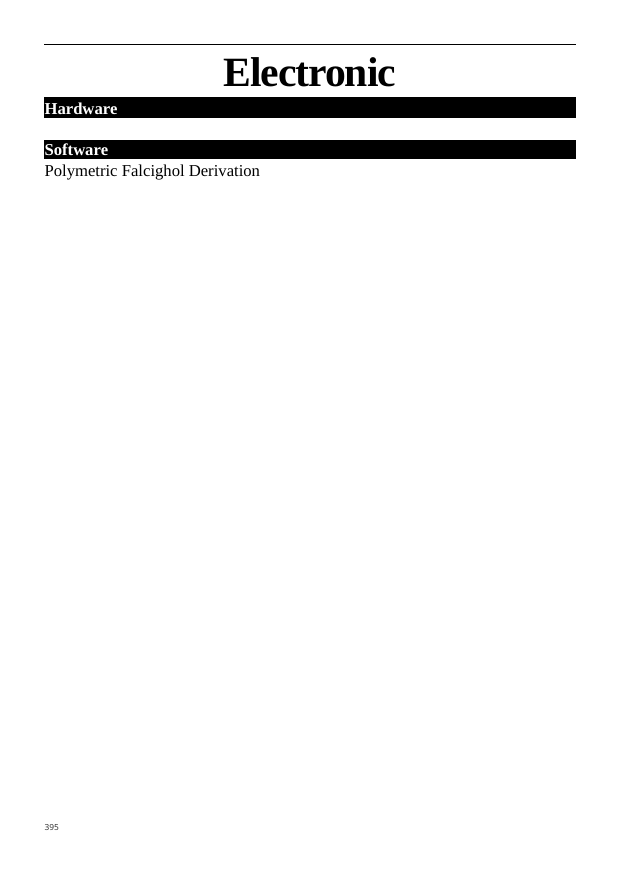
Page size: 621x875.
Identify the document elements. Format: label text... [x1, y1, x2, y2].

subtitle Hardware [44, 98, 576, 118]
text Polymetric Falcighol Derivation [44, 160, 576, 179]
subtitle Electronic [44, 45, 576, 97]
subtitle Software [44, 140, 576, 159]
